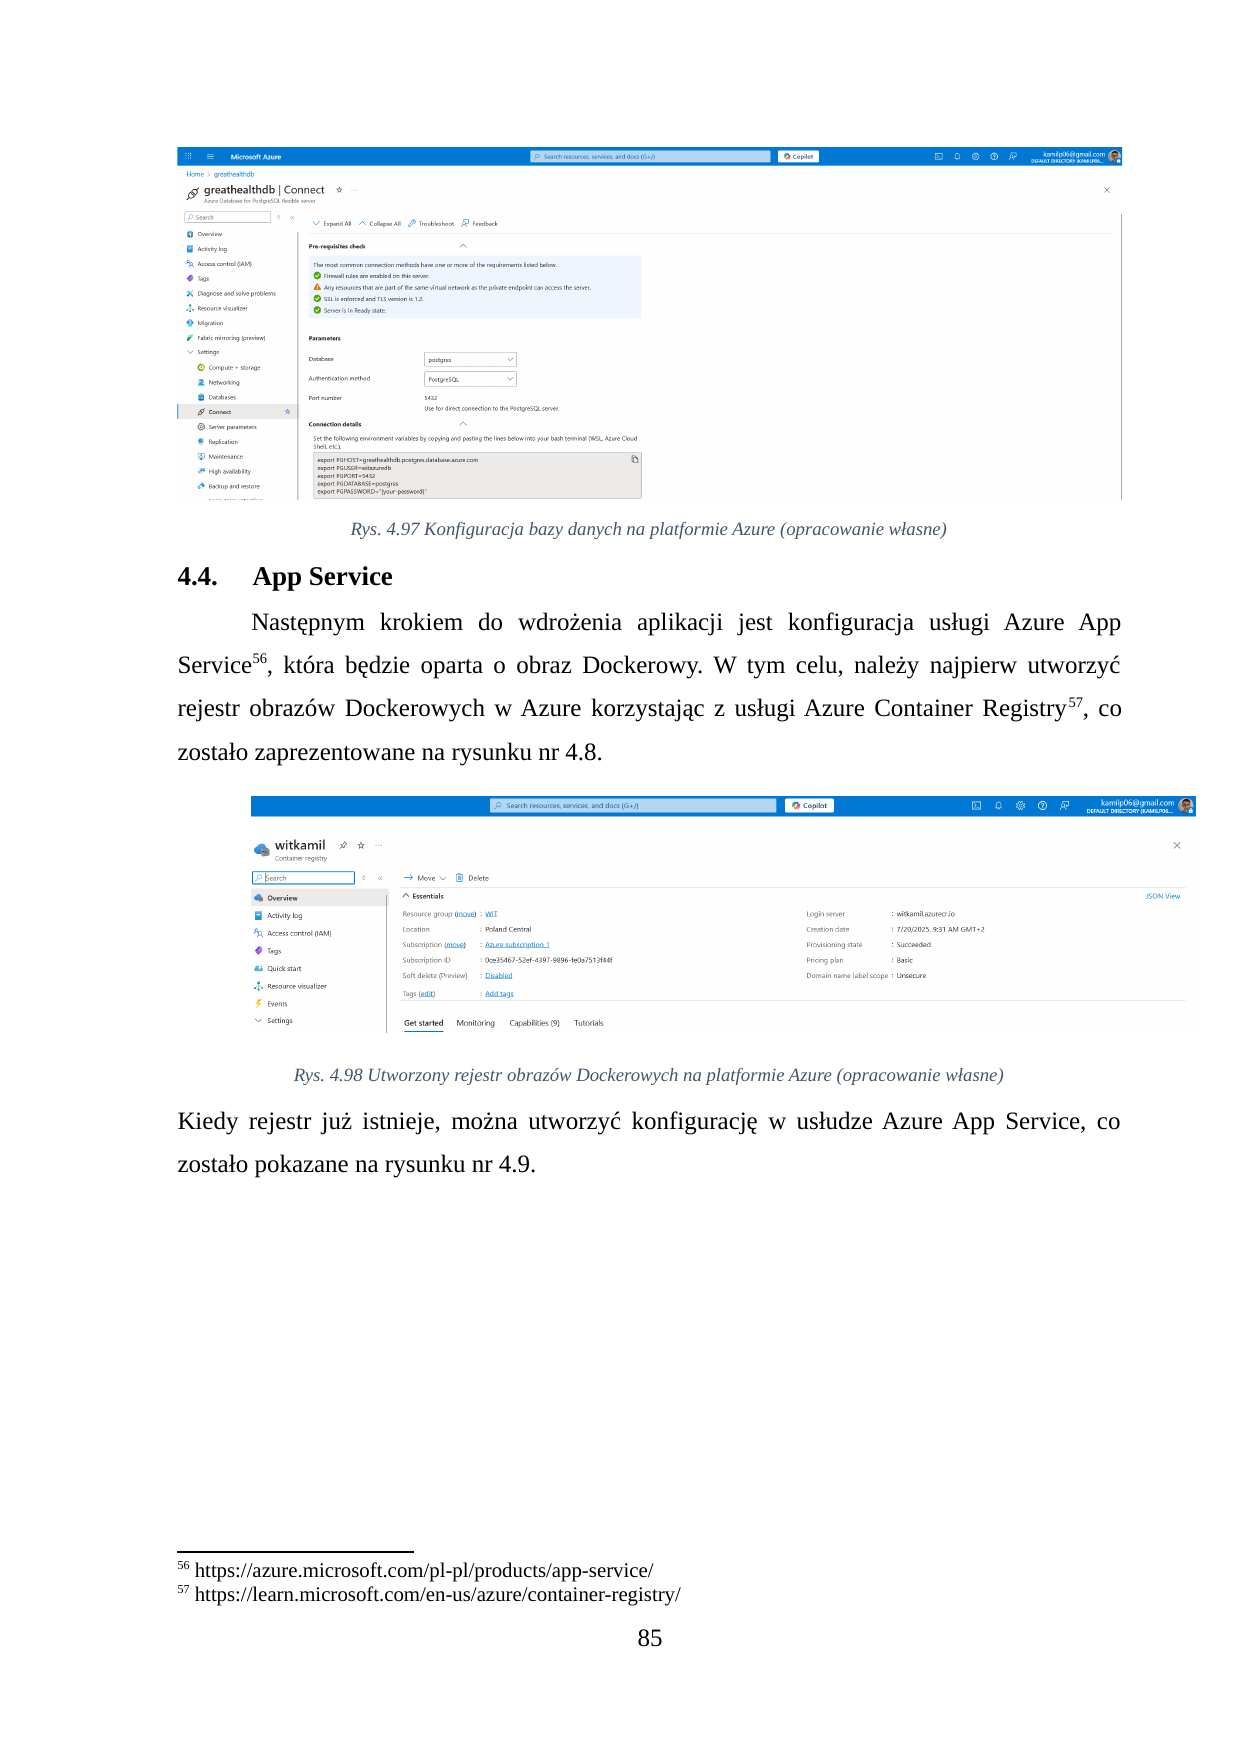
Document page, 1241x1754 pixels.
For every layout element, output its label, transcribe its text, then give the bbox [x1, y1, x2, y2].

subtitle App Service [177, 561, 1122, 592]
text Następnym krokiem do wdrożenia aplikacji jest konfiguracja usługi Azure App Service, która będzie oparta o obraz Dockerowy. W tym celu, należy najpierw utworzyć rejestr obrazów Dockerowych w Azure korzystając z usługi Azure Container Registry, co zostało zaprezentowane na rysunku nr 4.8. [177, 607, 1122, 765]
picture [251, 796, 1196, 1033]
text Kiedy rejestr już istnieje, można utworzyć konfigurację w usłudze Azure App Service, co zostało pokazane na rysunku nr 4.9. [177, 1106, 1122, 1178]
picture [177, 147, 1123, 500]
